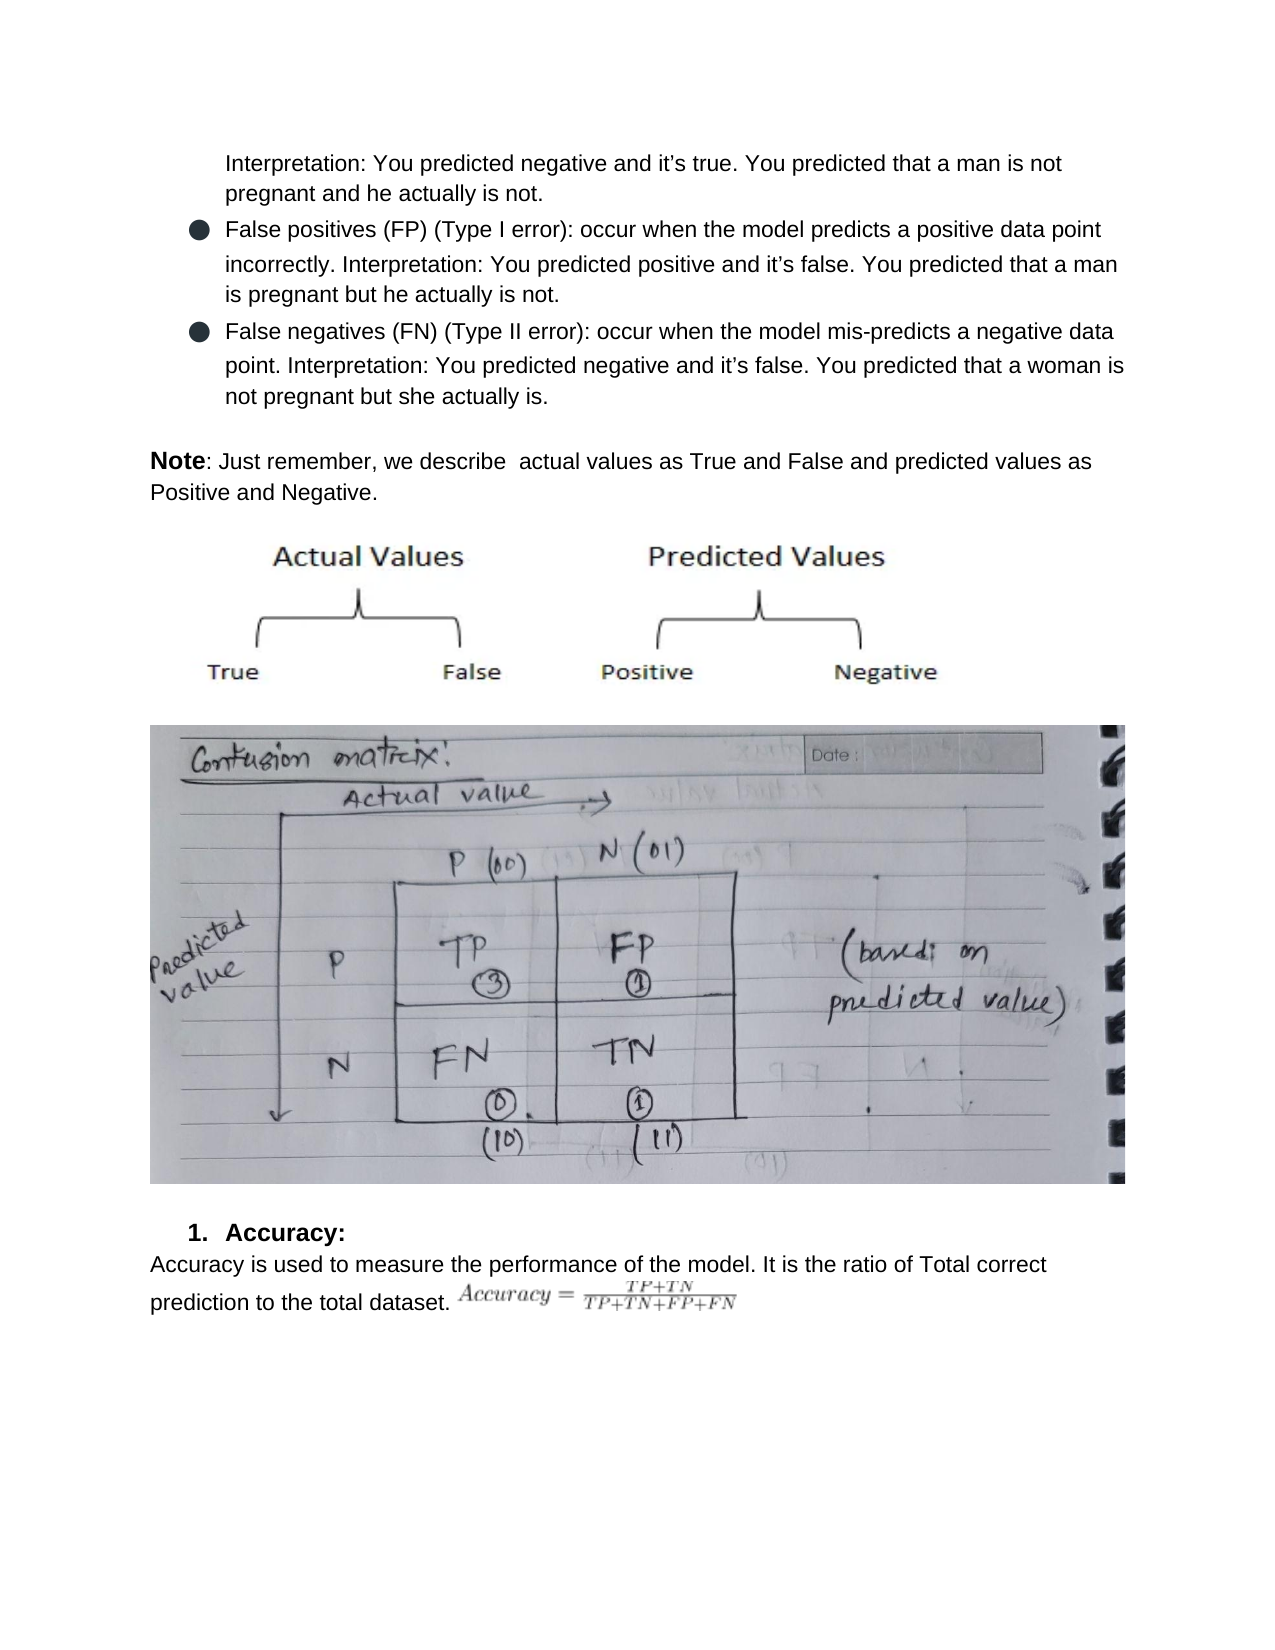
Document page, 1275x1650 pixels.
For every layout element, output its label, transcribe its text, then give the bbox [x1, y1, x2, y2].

text Note: Just remember, we describe actual values as True and False and predicted values as Positive and Negative. [150, 446, 1125, 505]
list False negatives (FN) (Type II error): occur when the model mis-predicts a negative data point. Interpretation: You predicted negative and it’s false. You predicted that a woman is not pregnant but she actually is. [187, 312, 1125, 409]
picture [457, 1281, 737, 1311]
picture [150, 725, 1125, 1184]
text Accuracy is used to measure the performance of the model. It is the ratio of Total correct prediction to the total dataset. [150, 1251, 1125, 1316]
list Accuracy: [187, 1218, 1125, 1247]
text Interpretation: You predicted negative and it’s true. You predicted that a man is not pregnant and he actually is not. [225, 150, 1125, 207]
picture [150, 508, 970, 722]
list False positives (FP) (Type I error): occur when the model predicts a positive data point incorrectly. Interpretation: You predicted positive and it’s false. You predicted that a man is pregnant but he actually is not. [187, 210, 1125, 308]
